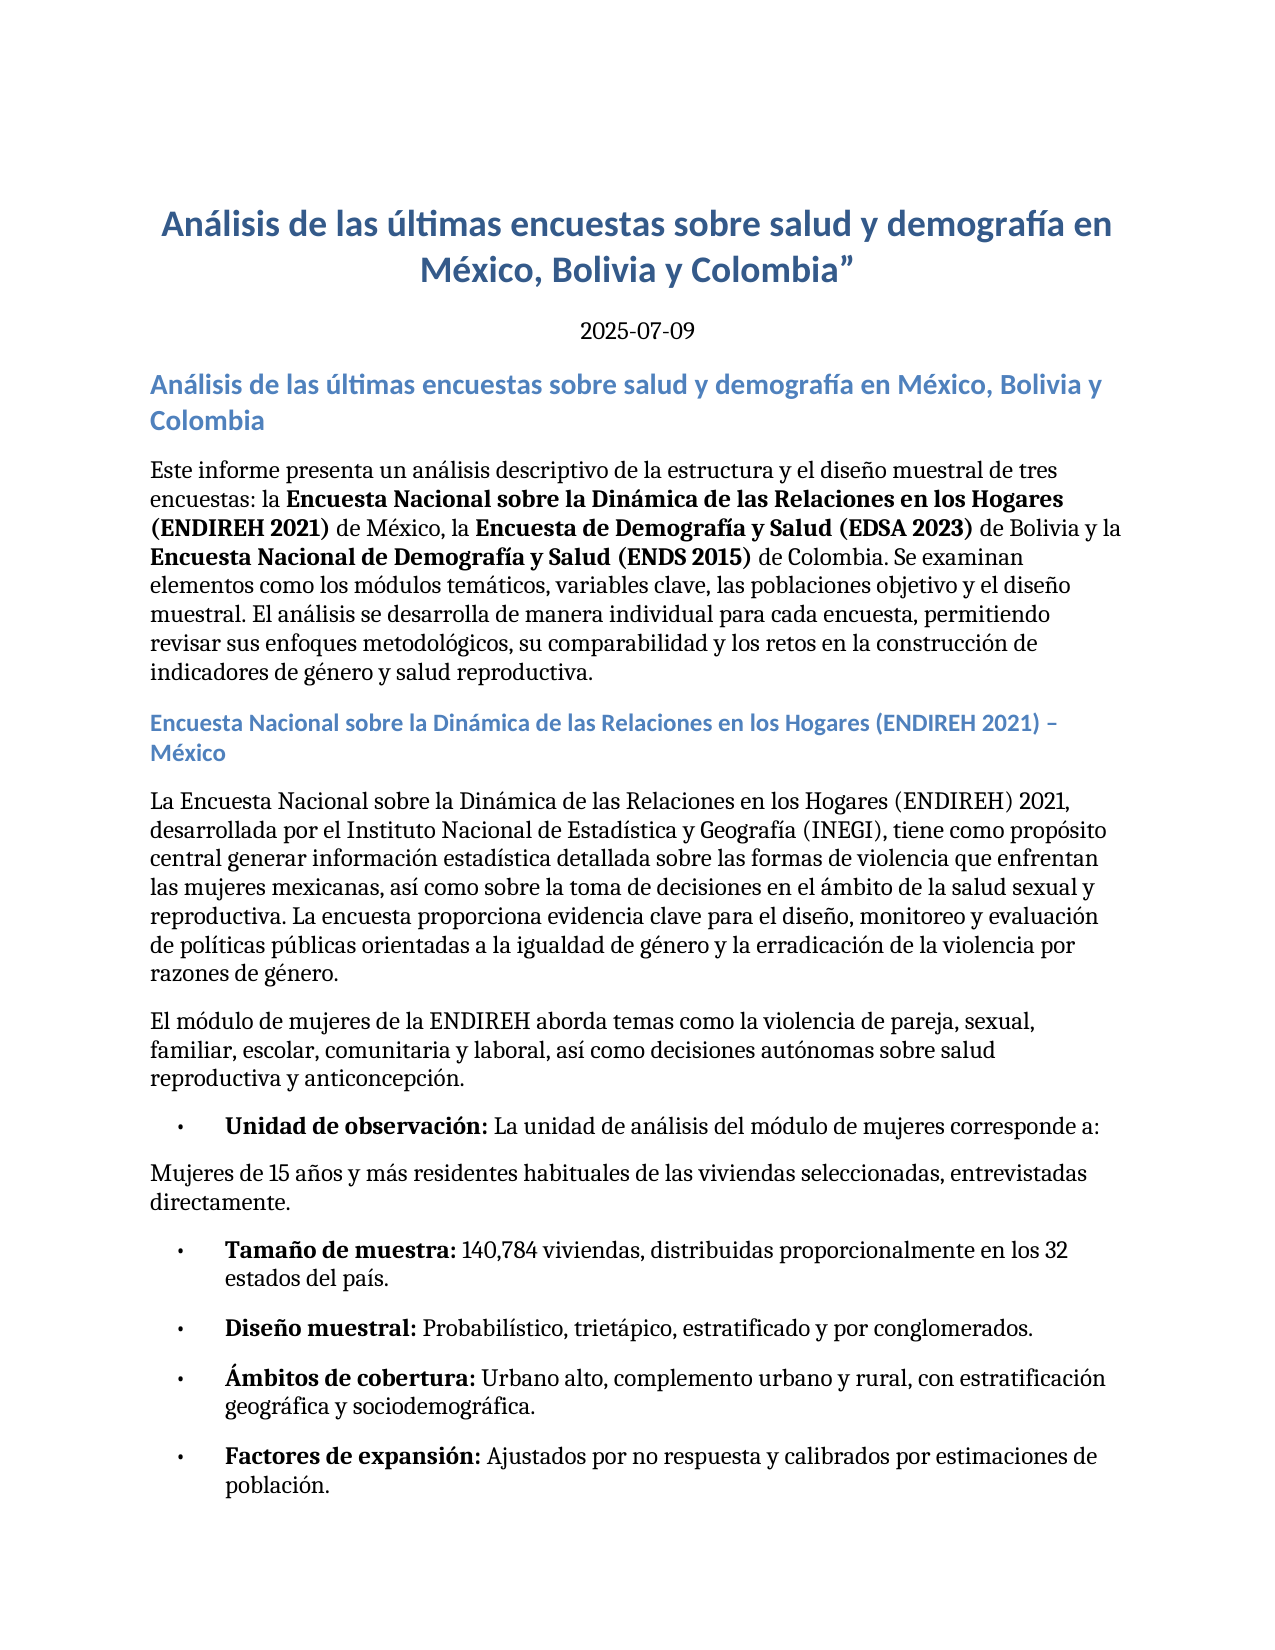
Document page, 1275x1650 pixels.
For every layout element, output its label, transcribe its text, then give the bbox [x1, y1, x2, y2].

list Unidad de observación: La unidad de análisis del módulo de mujeres corresponde a: [175, 1112, 1125, 1141]
text Mujeres de 15 años y más residentes habituales de las viviendas seleccionadas, entrevistadas directamente. [150, 1159, 1125, 1217]
list Tamaño de muestra: 140,784 viviendas, distribuidas proporcionalmente en los 32 estados del país. [175, 1236, 1125, 1293]
subtitle Encuesta Nacional sobre la Dinámica de las Relaciones en los Hogares (ENDIREH 2021) – México [150, 707, 1125, 768]
text Este informe presenta un análisis descriptivo de la estructura y el diseño muestral de tres encuestas: la Encuesta Nacional sobre la Dinámica de las Relaciones en los Hogares (ENDIREH 2021) de México, la Encuesta de Demografía y Salud (EDSA 2023) de Bolivia y la Encuesta Nacional de Demografía y Salud (ENDS 2015) de Colombia. Se examinan elementos como los módulos temáticos, variables clave, las poblaciones objetivo y el diseño muestral. El análisis se desarrolla de manera individual para cada encuesta, permitiendo revisar sus enfoques metodológicos, su comparabilidad y los retos en la construcción de indicadores de género y salud reproductiva. [150, 456, 1125, 686]
list Ámbitos de cobertura: Urbano alto, complemento urbano y rural, con estratificación geográfica y sociodemográfica. [175, 1363, 1125, 1421]
text La Encuesta Nacional sobre la Dinámica de las Relaciones en los Hogares (ENDIREH) 2021, desarrollada por el Instituto Nacional de Estadística y Geografía (INEGI), tiene como propósito central generar información estadística detallada sobre las formas de violencia que enfrentan las mujeres mexicanas, así como sobre la toma de decisiones en el ámbito de la salud sexual y reproductiva. La encuesta proporciona evidencia clave para el diseño, monitoreo y evaluación de políticas públicas orientadas a la igualdad de género y la erradicación de la violencia por razones de género. [150, 787, 1125, 988]
list Diseño muestral: Probabilístico, trietápico, estratificado y por conglomerados. [175, 1314, 1125, 1343]
text 2025-07-09 [150, 317, 1125, 345]
subtitle Análisis de las últimas encuestas sobre salud y demografía en México, Bolivia y Colombia [150, 366, 1125, 437]
text El módulo de mujeres de la ENDIREH aborda temas como la violencia de pareja, sexual, familiar, escolar, comunitaria y laboral, así como decisiones autónomas sobre salud reproductiva y anticoncepción. [150, 1007, 1125, 1093]
title Análisis de las últimas encuestas sobre salud y demografía en México, Bolivia y Colombia” [150, 200, 1125, 292]
list Factores de expansión: Ajustados por no respuesta y calibrados por estimaciones de población. [175, 1442, 1125, 1499]
